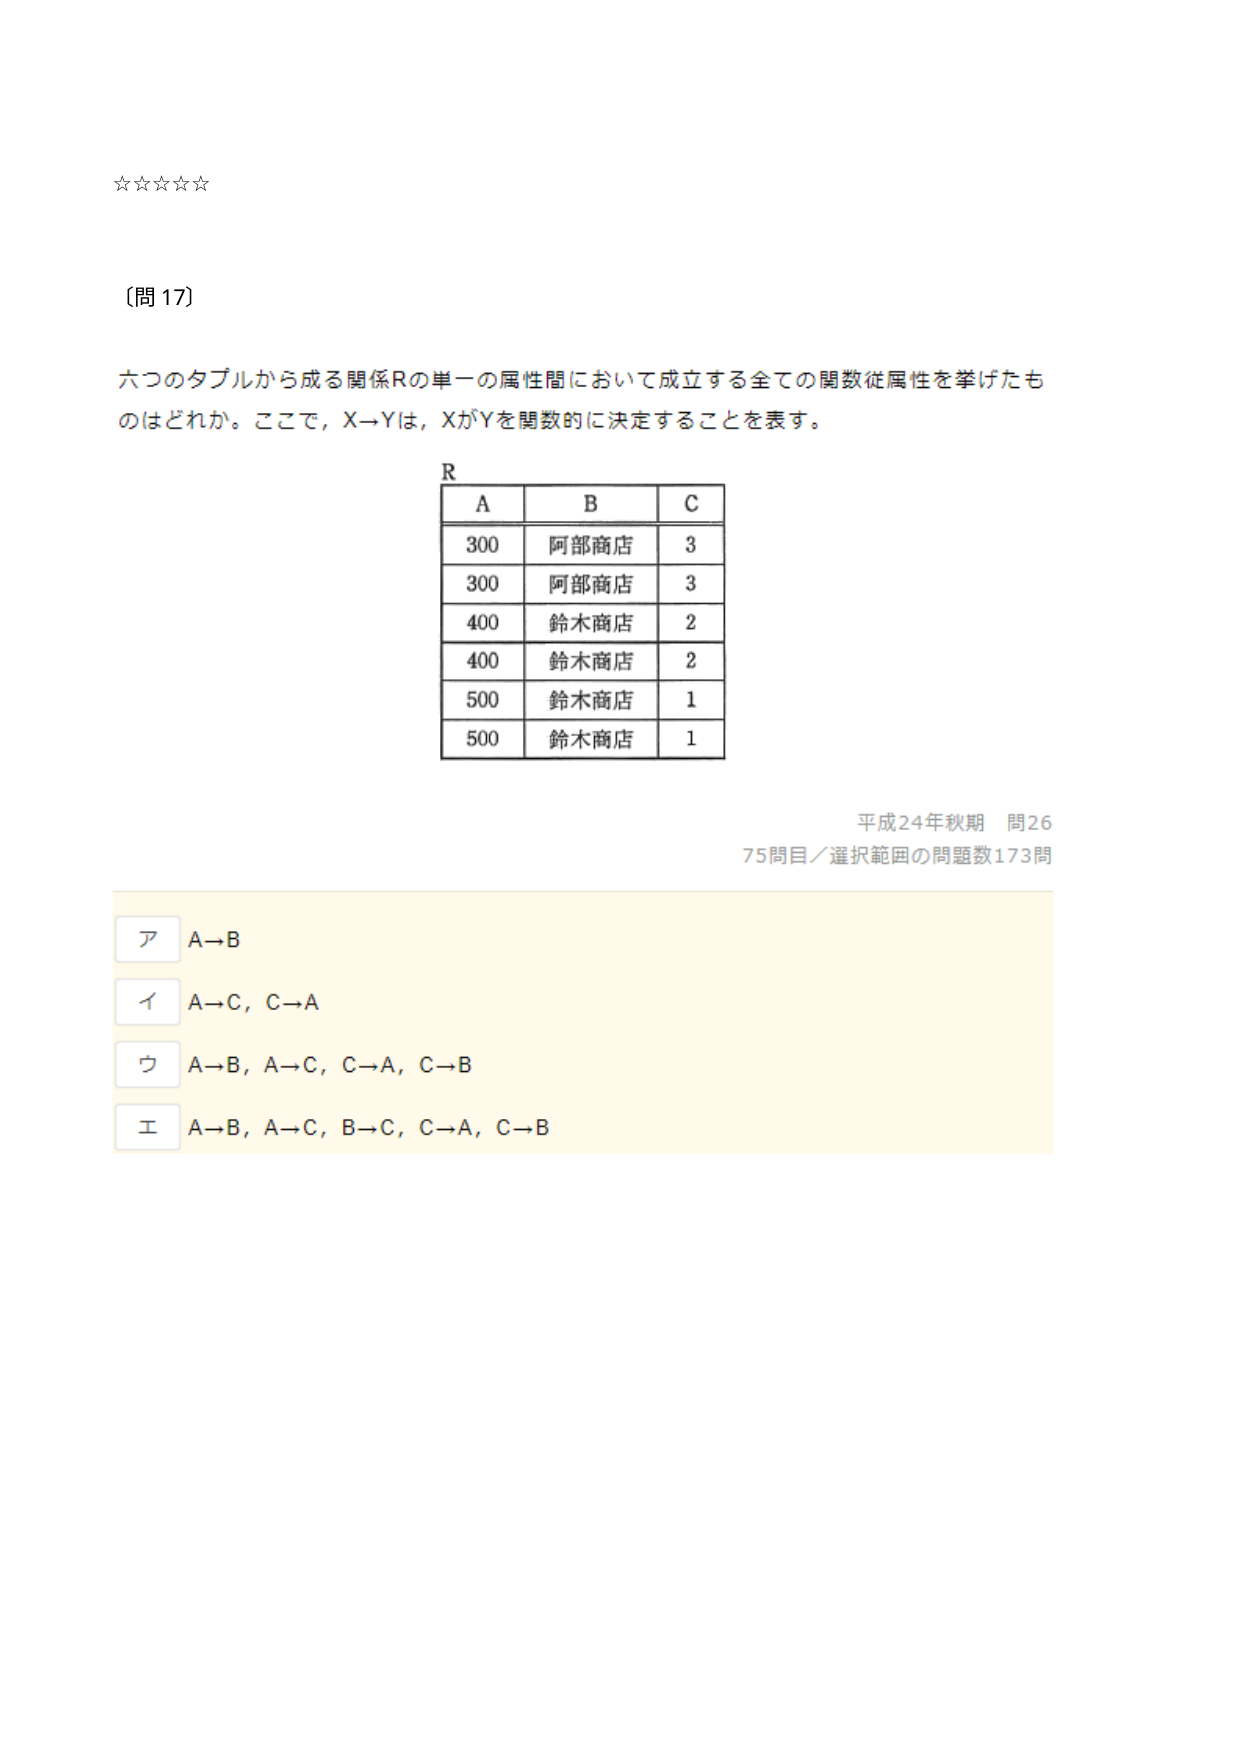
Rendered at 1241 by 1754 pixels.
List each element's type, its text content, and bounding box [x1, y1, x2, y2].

text ☆☆☆☆☆ [112, 164, 1128, 202]
text 〔問17〕 [112, 277, 1128, 314]
picture [112, 352, 1054, 1154]
